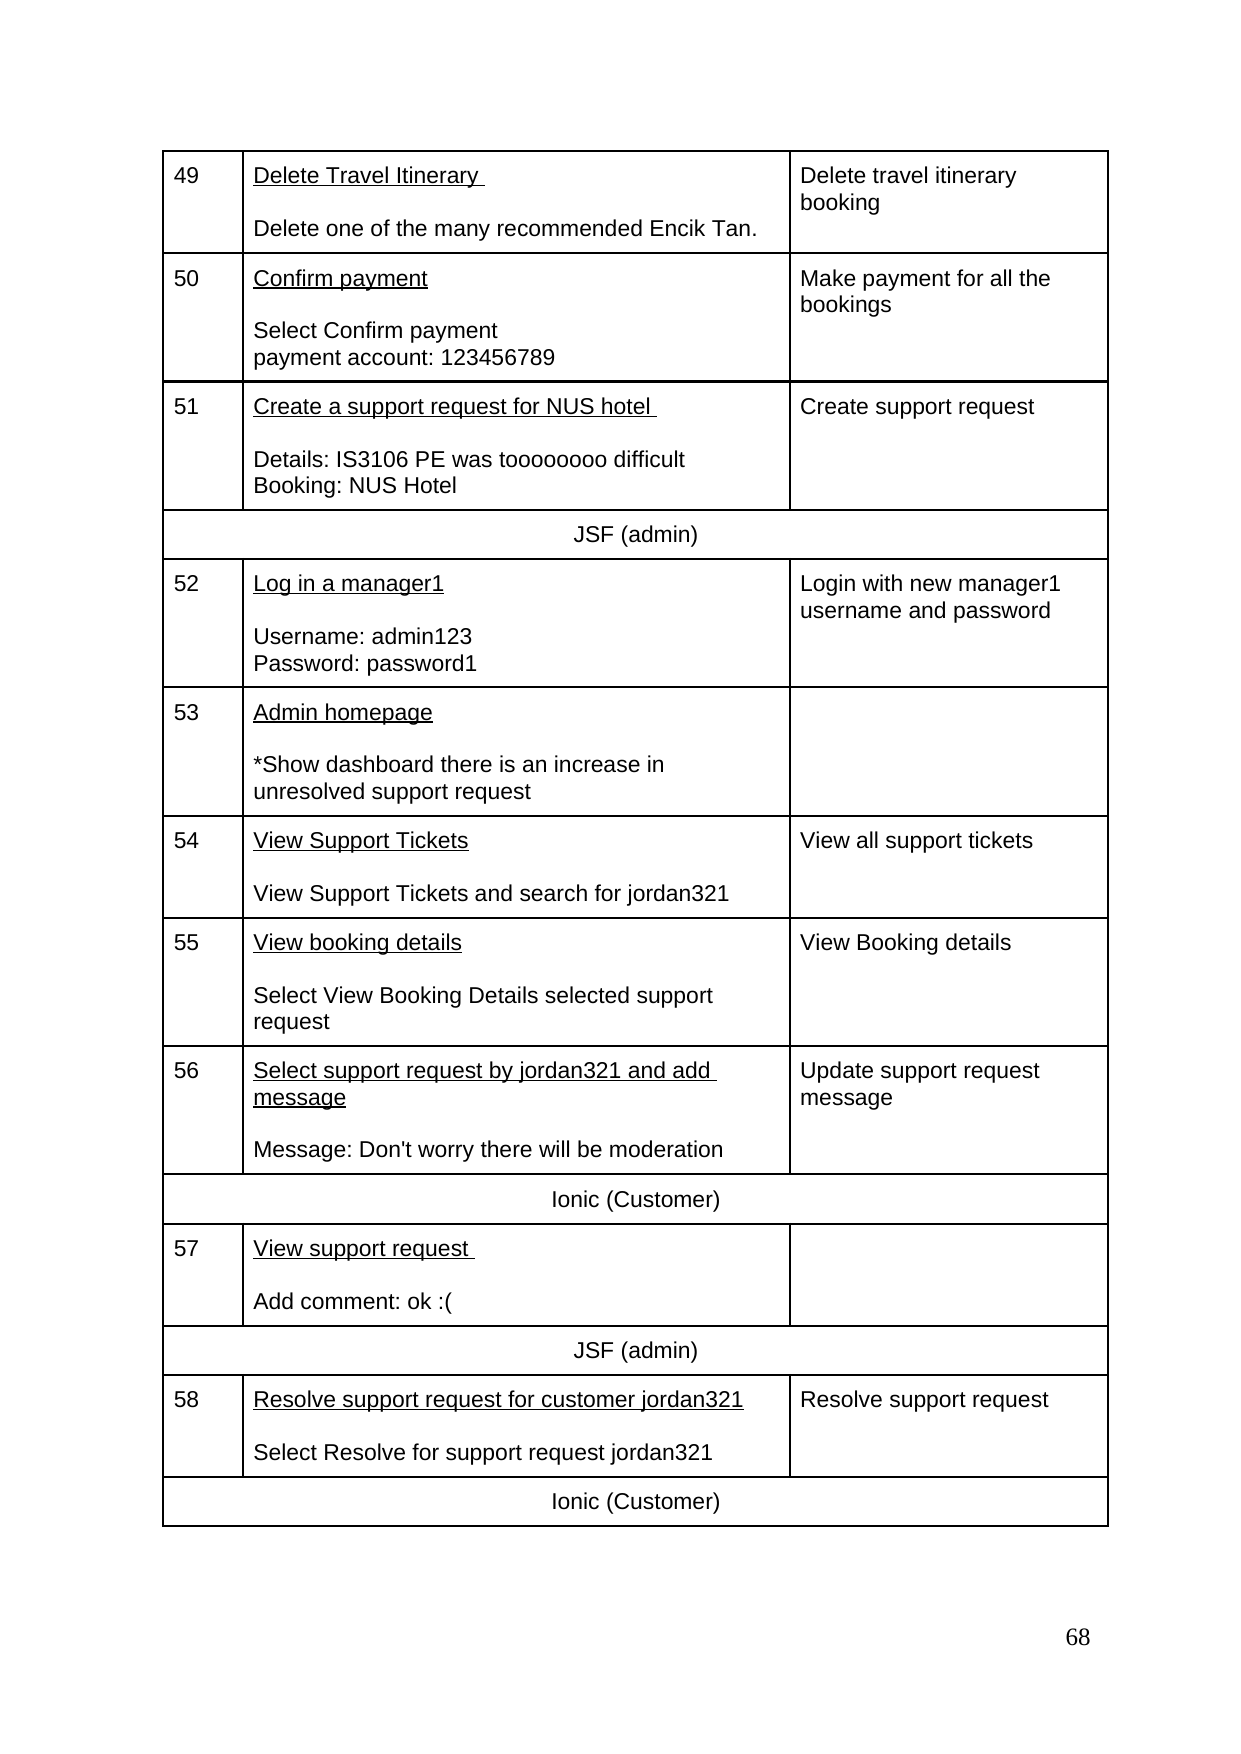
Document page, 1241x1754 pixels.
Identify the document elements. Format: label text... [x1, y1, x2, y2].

table_cell View booking details Select View Booking Details selected support request [244, 919, 789, 1045]
table_cell 58 [164, 1376, 242, 1476]
table_cell Select support request by jordan321 and add message Message: Don't worry there will be moderation [244, 1047, 789, 1173]
table_cell Create a support request for NUS hotel Details: IS3106 PE was toooooooo difficult Booking: NUS Hotel [244, 383, 789, 509]
table_cell Resolve support request for customer jordan321 Select Resolve for support request jordan321 [244, 1376, 789, 1476]
table_cell View all support tickets [791, 817, 1107, 917]
table_cell JSF (admin) [164, 1327, 1107, 1374]
table_cell JSF (admin) [164, 511, 1107, 558]
table_cell Admin homepage *Show dashboard there is an increase in unresolved support request [244, 688, 789, 814]
table_cell Make payment for all the bookings [791, 254, 1107, 380]
table_cell Ionic (Customer) [164, 1175, 1107, 1222]
table_cell Create support request [791, 383, 1107, 509]
table_cell 52 [164, 560, 242, 686]
table_cell 55 [164, 919, 242, 1045]
table_cell Ionic (Customer) [164, 1478, 1107, 1525]
table_cell 56 [164, 1047, 242, 1173]
table_cell Log in a manager1 Username: admin123 Password: password1 [244, 560, 789, 686]
table_cell Confirm payment Select Confirm payment payment account: 123456789 [244, 254, 789, 380]
table_cell View support request Add comment: ok :( [244, 1225, 789, 1324]
table_cell Resolve support request [791, 1376, 1107, 1476]
table_cell 50 [164, 254, 242, 380]
table_cell Delete travel itinerary booking [791, 152, 1107, 252]
table_cell 51 [164, 383, 242, 509]
table_cell View Support Tickets View Support Tickets and search for jordan321 [244, 817, 789, 917]
table_cell Login with new manager1 username and password [791, 560, 1107, 686]
table_cell 53 [164, 688, 242, 814]
table_cell 49 [164, 152, 242, 252]
table_cell Update support request message [791, 1047, 1107, 1173]
table_cell 57 [164, 1225, 242, 1324]
table_cell [791, 688, 1107, 814]
table_cell 54 [164, 817, 242, 917]
table_cell View Booking details [791, 919, 1107, 1045]
table_cell [791, 1225, 1107, 1324]
table_cell Delete Travel Itinerary Delete one of the many recommended Encik Tan. [244, 152, 789, 252]
